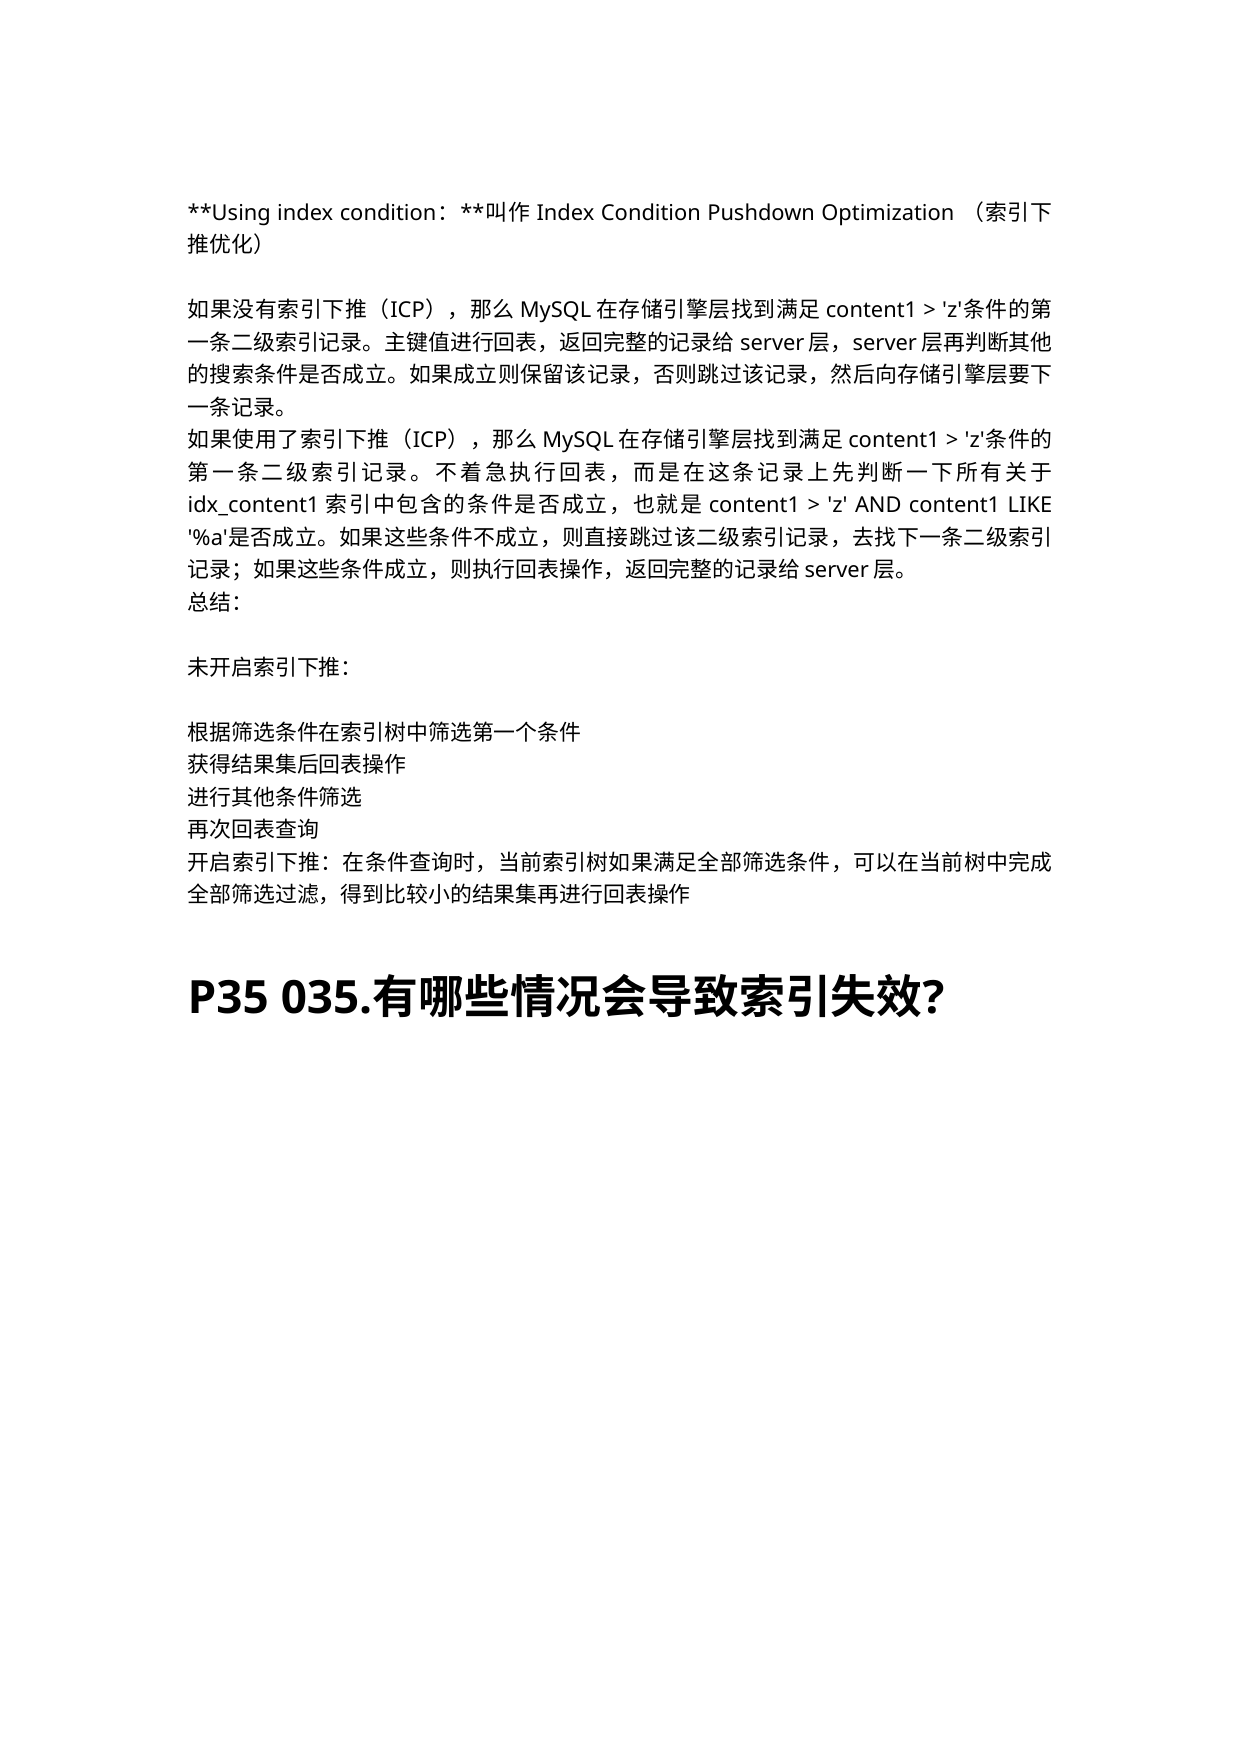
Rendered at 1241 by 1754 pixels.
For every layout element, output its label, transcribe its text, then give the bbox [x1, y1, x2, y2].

text 再次回表查询 [187, 812, 1053, 844]
text 如果没有索引下推（ICP），那么MySQL在存储引擎层找到满足content1 > 'z'条件的第一条二级索引记录。主键值进行回表，返回完整的记录给server层，server层再判断其他的搜索条件是否成立。如果成立则保留该记录，否则跳过该记录，然后向存储引擎层要下一条记录。 [187, 292, 1053, 422]
text 开启索引下推：在条件查询时，当前索引树如果满足全部筛选条件，可以在当前树中完成全部筛选过滤，得到比较小的结果集再进行回表操作 [187, 844, 1053, 909]
text 如果使用了索引下推（ICP），那么MySQL在存储引擎层找到满足content1 > 'z'条件的第一条二级索引记录。不着急执行回表，而是在这条记录上先判断一下所有关于idx_content1索引中包含的条件是否成立，也就是content1 > 'z' AND content1 LIKE '%a'是否成立。如果这些条件不成立，则直接跳过该二级索引记录，去找下一条二级索引记录；如果这些条件成立，则执行回表操作，返回完整的记录给server层。 [187, 422, 1053, 584]
text 进行其他条件筛选 [187, 779, 1053, 812]
subtitle P35 035.有哪些情况会导致索引失效? [187, 945, 1053, 1042]
text **Using index condition：**叫作 Index Condition Pushdown Optimization （索引下推优化） [187, 194, 1053, 259]
text 总结： [187, 584, 1053, 617]
text 根据筛选条件在索引树中筛选第一个条件 [187, 714, 1053, 747]
text 未开启索引下推： [187, 649, 1053, 682]
text 获得结果集后回表操作 [187, 747, 1053, 779]
